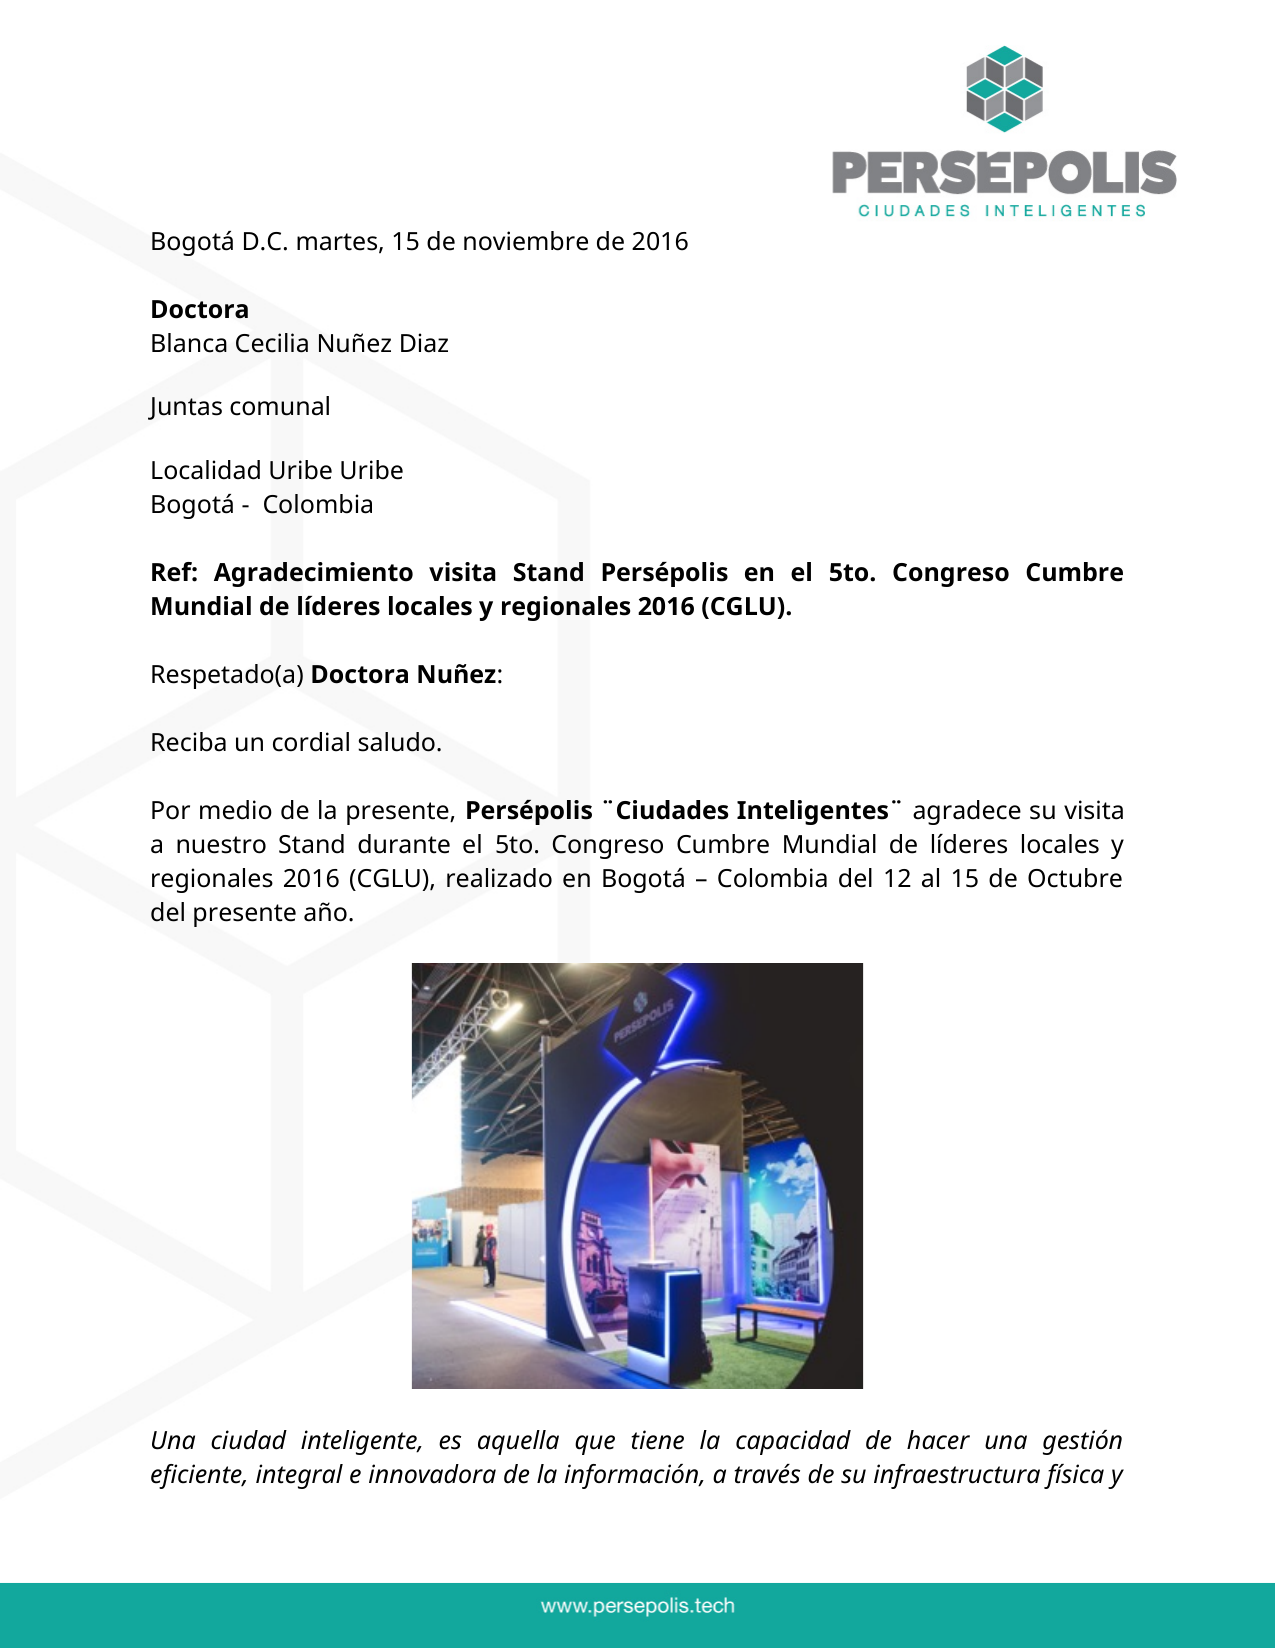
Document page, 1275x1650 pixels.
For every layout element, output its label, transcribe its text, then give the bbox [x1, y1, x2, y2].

text Doctora [150, 292, 1125, 326]
text Reciba un cordial saludo. [150, 725, 1125, 759]
picture [0, 0, 1275, 1648]
text Juntas comunal [150, 389, 1125, 423]
text Localidad Uribe Uribe [150, 452, 1125, 486]
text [150, 1422, 1125, 1490]
text Bogotá - Colombia [150, 486, 1125, 520]
text Blanca Cecilia Nuñez Diaz [150, 326, 1125, 360]
text Respetado(a) Doctora Nuñez: [150, 657, 1125, 691]
text Por medio de la presente, Persépolis ¨Ciudades Inteligentes¨ agradece su visita a nuestro Stand durante el 5to. Congreso Cumbre Mundial de líderes locales y regionales 2016 (CGLU), realizado en Bogotá – Colombia del 12 al 15 de Octubre del presente año. [150, 793, 1125, 929]
text Ref: Agradecimiento visita Stand Persépolis en el 5to. Congreso Cumbre Mundial de líderes locales y regionales 2016 (CGLU). [150, 554, 1125, 623]
text Bogotá D.C. martes, 15 de noviembre de 2016 [150, 224, 1125, 258]
